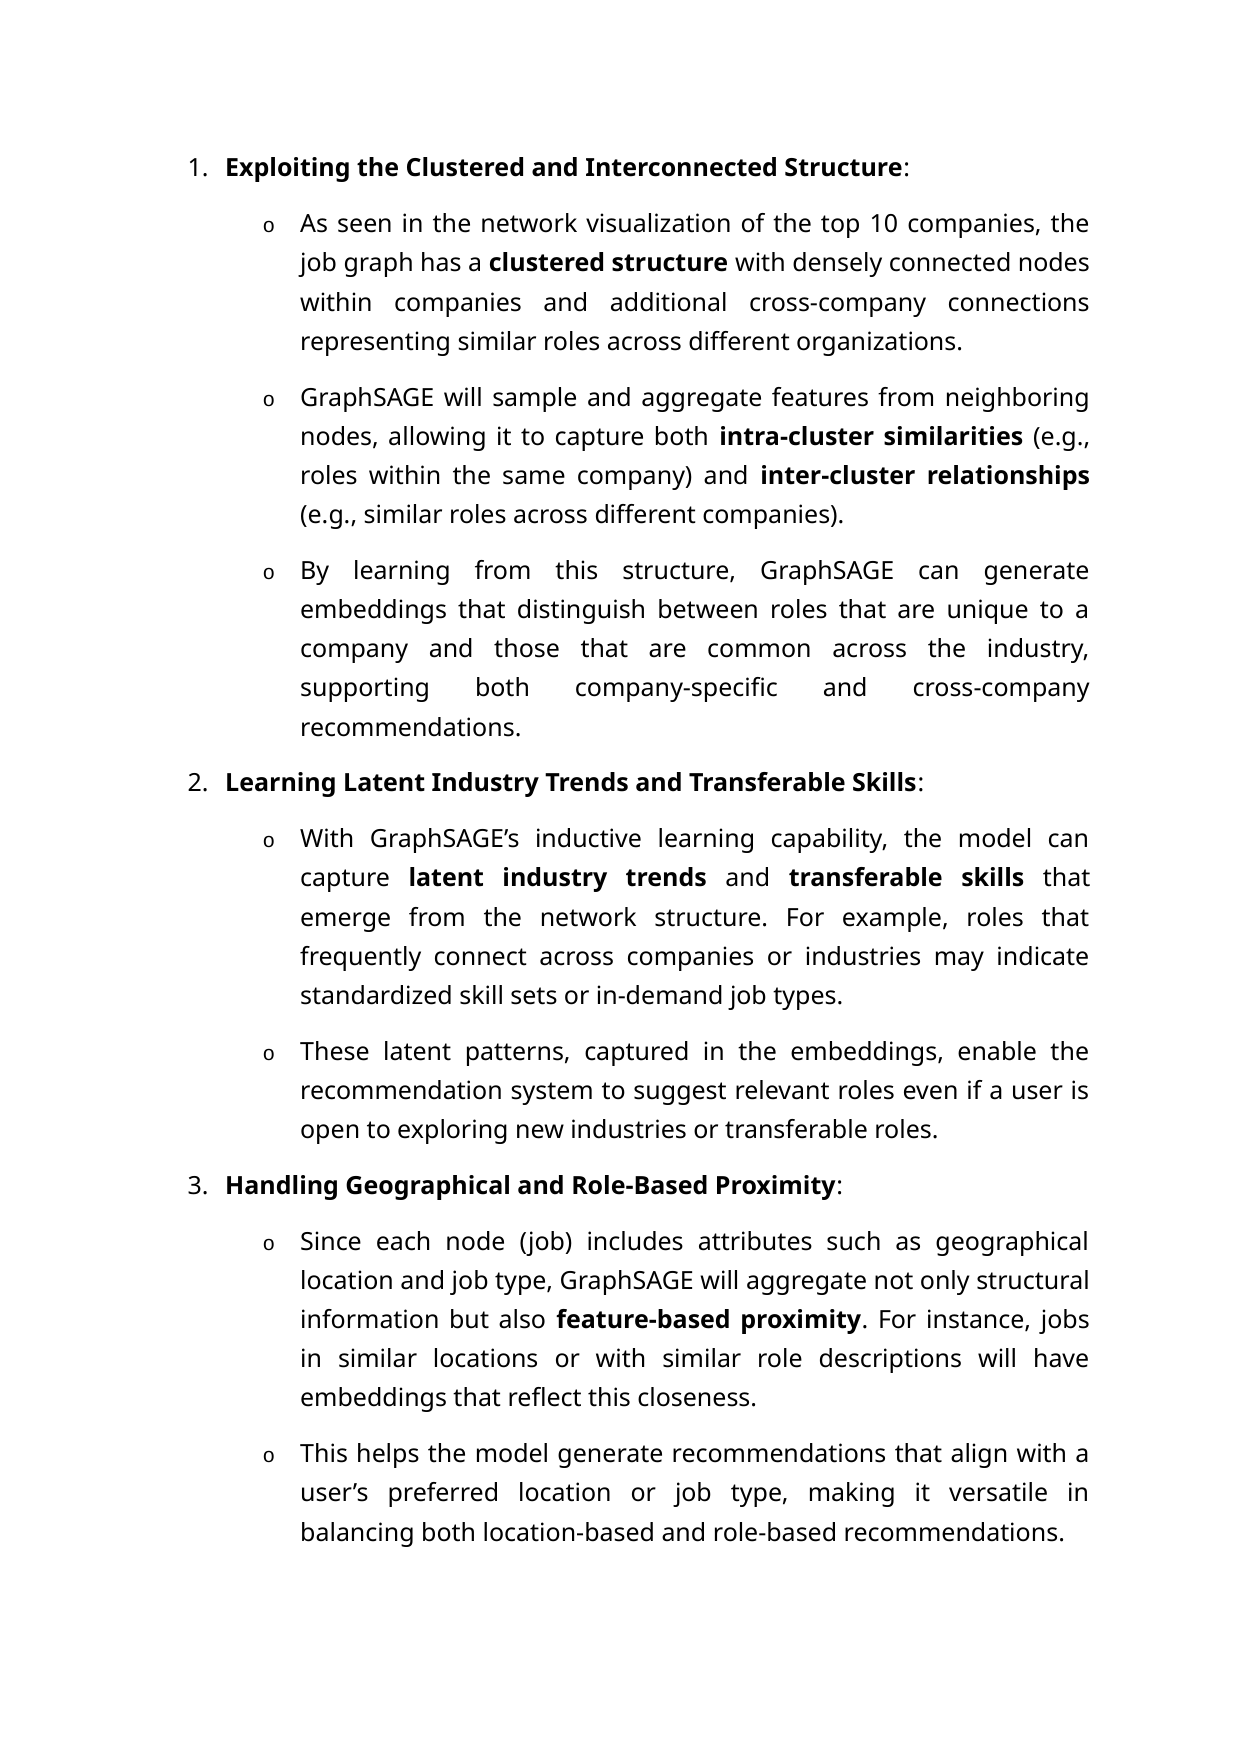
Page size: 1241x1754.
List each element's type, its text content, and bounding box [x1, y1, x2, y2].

list Exploiting the Clustered and Interconnected Structure: [187, 150, 1090, 184]
list By learning from this structure, GraphSAGE can generate embeddings that distinguish between roles that are unique to a company and those that are common across the industry, supporting both company-specific and cross-company recommendations. [262, 552, 1090, 743]
list Handling Geographical and Role-Based Proximity: [187, 1167, 1090, 1202]
list This helps the model generate recommendations that align with a user’s preferred location or job type, making it versatile in balancing both location-based and role-based recommendations. [262, 1436, 1090, 1548]
list With GraphSAGE’s inductive learning capability, the model can capture latent industry trends and transferable skills that emerge from the network structure. For example, roles that frequently connect across companies or industries may indicate standardized skill sets or in-demand job types. [262, 821, 1090, 1012]
list GraphSAGE will sample and aggregate features from neighboring nodes, allowing it to capture both intra-cluster similarities (e.g., roles within the same company) and inter-cluster relationships (e.g., similar roles across different companies). [262, 379, 1090, 531]
list Learning Latent Industry Trends and Transferable Skills: [187, 765, 1090, 799]
list As seen in the network visualization of the top 10 companies, the job graph has a clustered structure with densely connected nodes within companies and additional cross-company connections representing similar roles across different organizations. [262, 206, 1090, 357]
list These latent patterns, captured in the embeddings, enable the recommendation system to suggest relevant roles even if a user is open to exploring new industries or transferable roles. [262, 1033, 1090, 1146]
list Since each node (job) includes attributes such as geographical location and job type, GraphSAGE will aggregate not only structural information but also feature-based proximity. For instance, jobs in similar locations or with similar role descriptions will have embeddings that reflect this closeness. [262, 1223, 1090, 1414]
